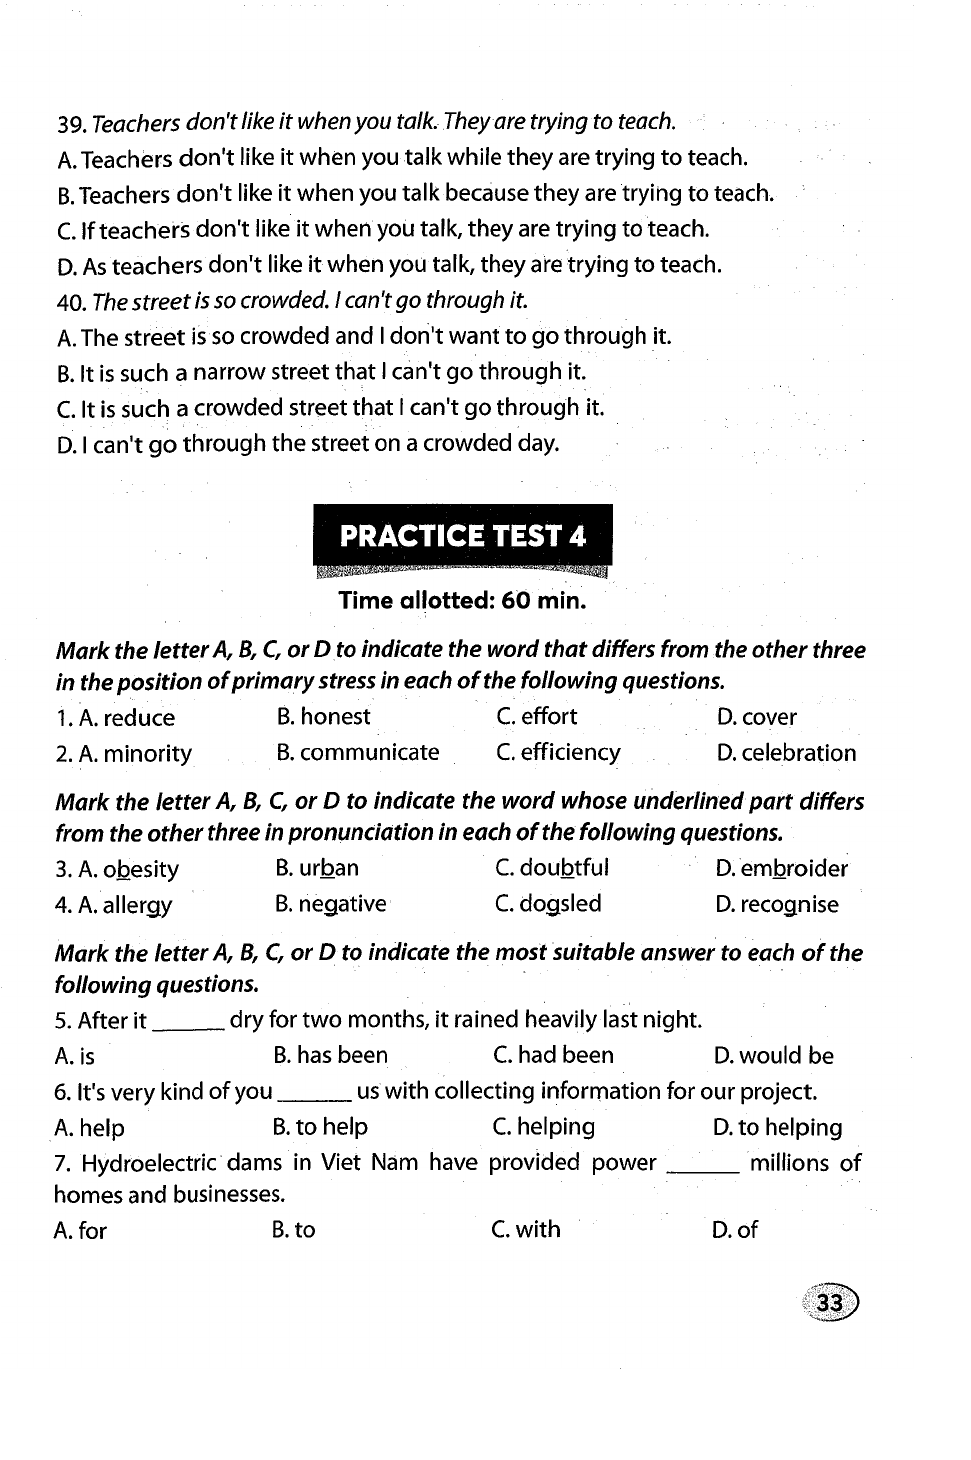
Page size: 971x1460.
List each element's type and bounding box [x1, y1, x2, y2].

picture [1, 4, 914, 1369]
